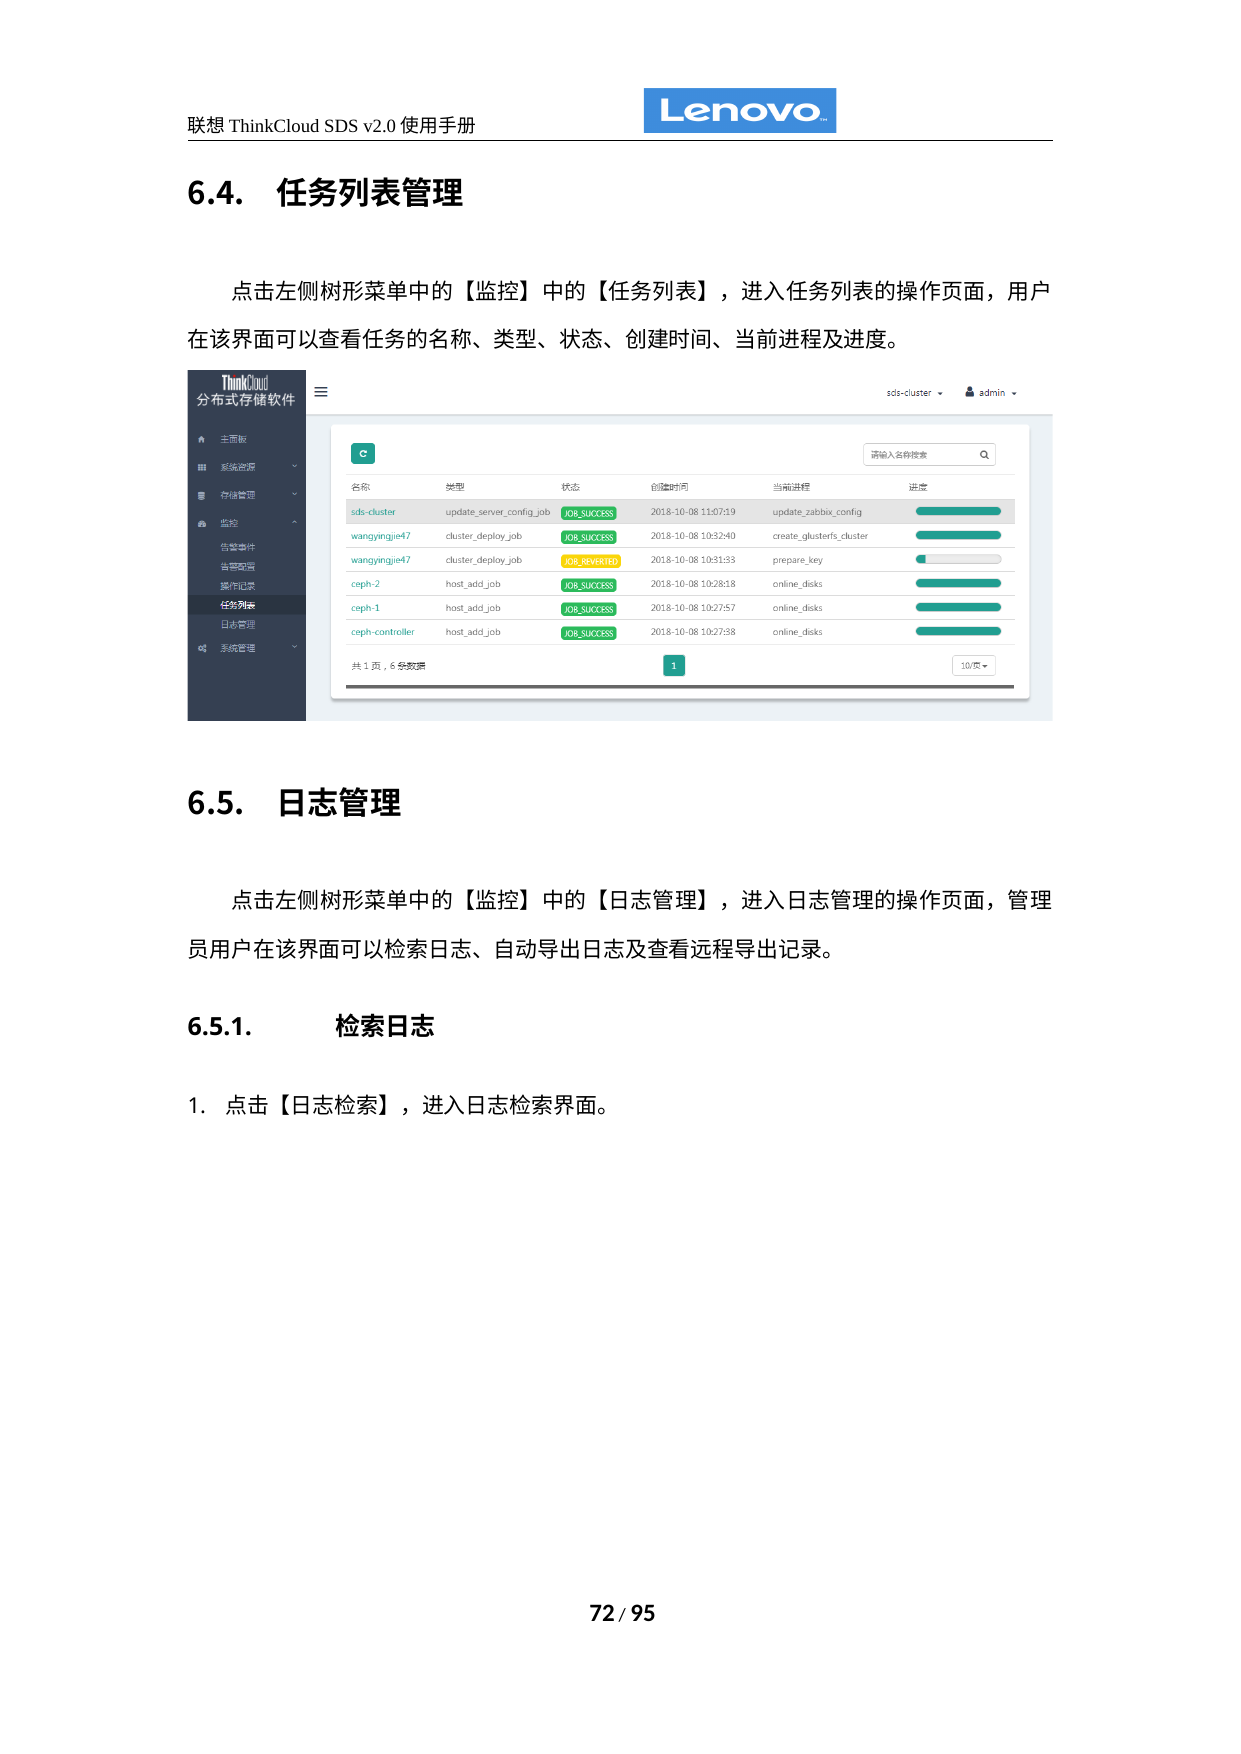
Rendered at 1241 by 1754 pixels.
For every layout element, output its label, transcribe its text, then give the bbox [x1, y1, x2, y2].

text 点击左侧树形菜单中的【监控】中的【任务列表】，进入任务列表的操作页面，用户在该界面可以查看任务的名称、类型、状态、创建时间、当前进程及进度。 [187, 273, 1053, 354]
picture [187, 370, 1053, 721]
list 点击【日志检索】，进入日志检索界面。 [187, 1088, 1053, 1121]
subtitle 任务列表管理 [187, 158, 1053, 223]
picture [643, 88, 837, 133]
text 点击左侧树形菜单中的【监控】中的【日志管理】，进入日志管理的操作页面，管理员用户在该界面可以检索日志、自动导出日志及查看远程导出记录。 [187, 883, 1053, 964]
subtitle 日志管理 [187, 768, 1053, 833]
subtitle 检索日志 [187, 992, 1053, 1057]
